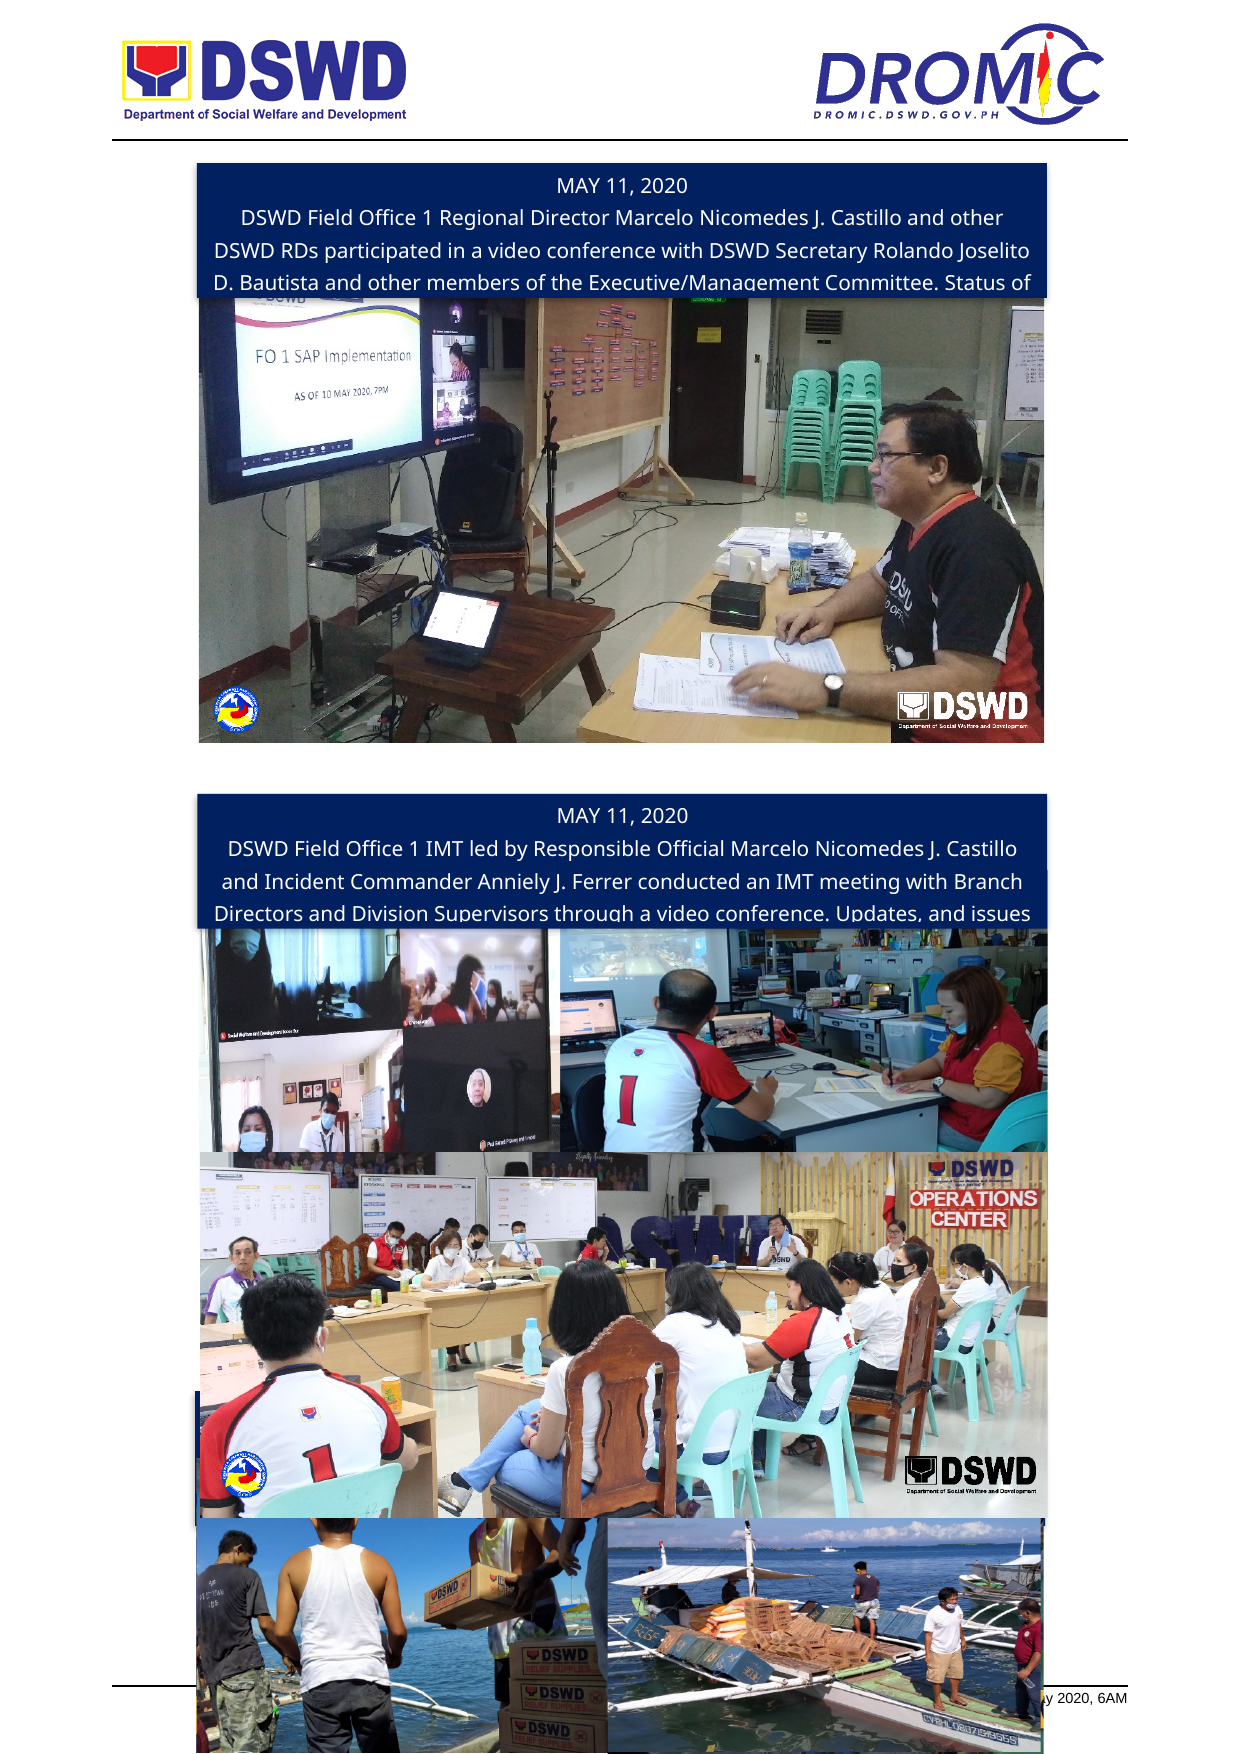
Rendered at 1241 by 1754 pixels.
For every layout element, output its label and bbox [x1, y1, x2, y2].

picture [194, 929, 1048, 1752]
picture [112, 37, 417, 125]
picture [198, 298, 1045, 743]
picture [781, 23, 1133, 125]
